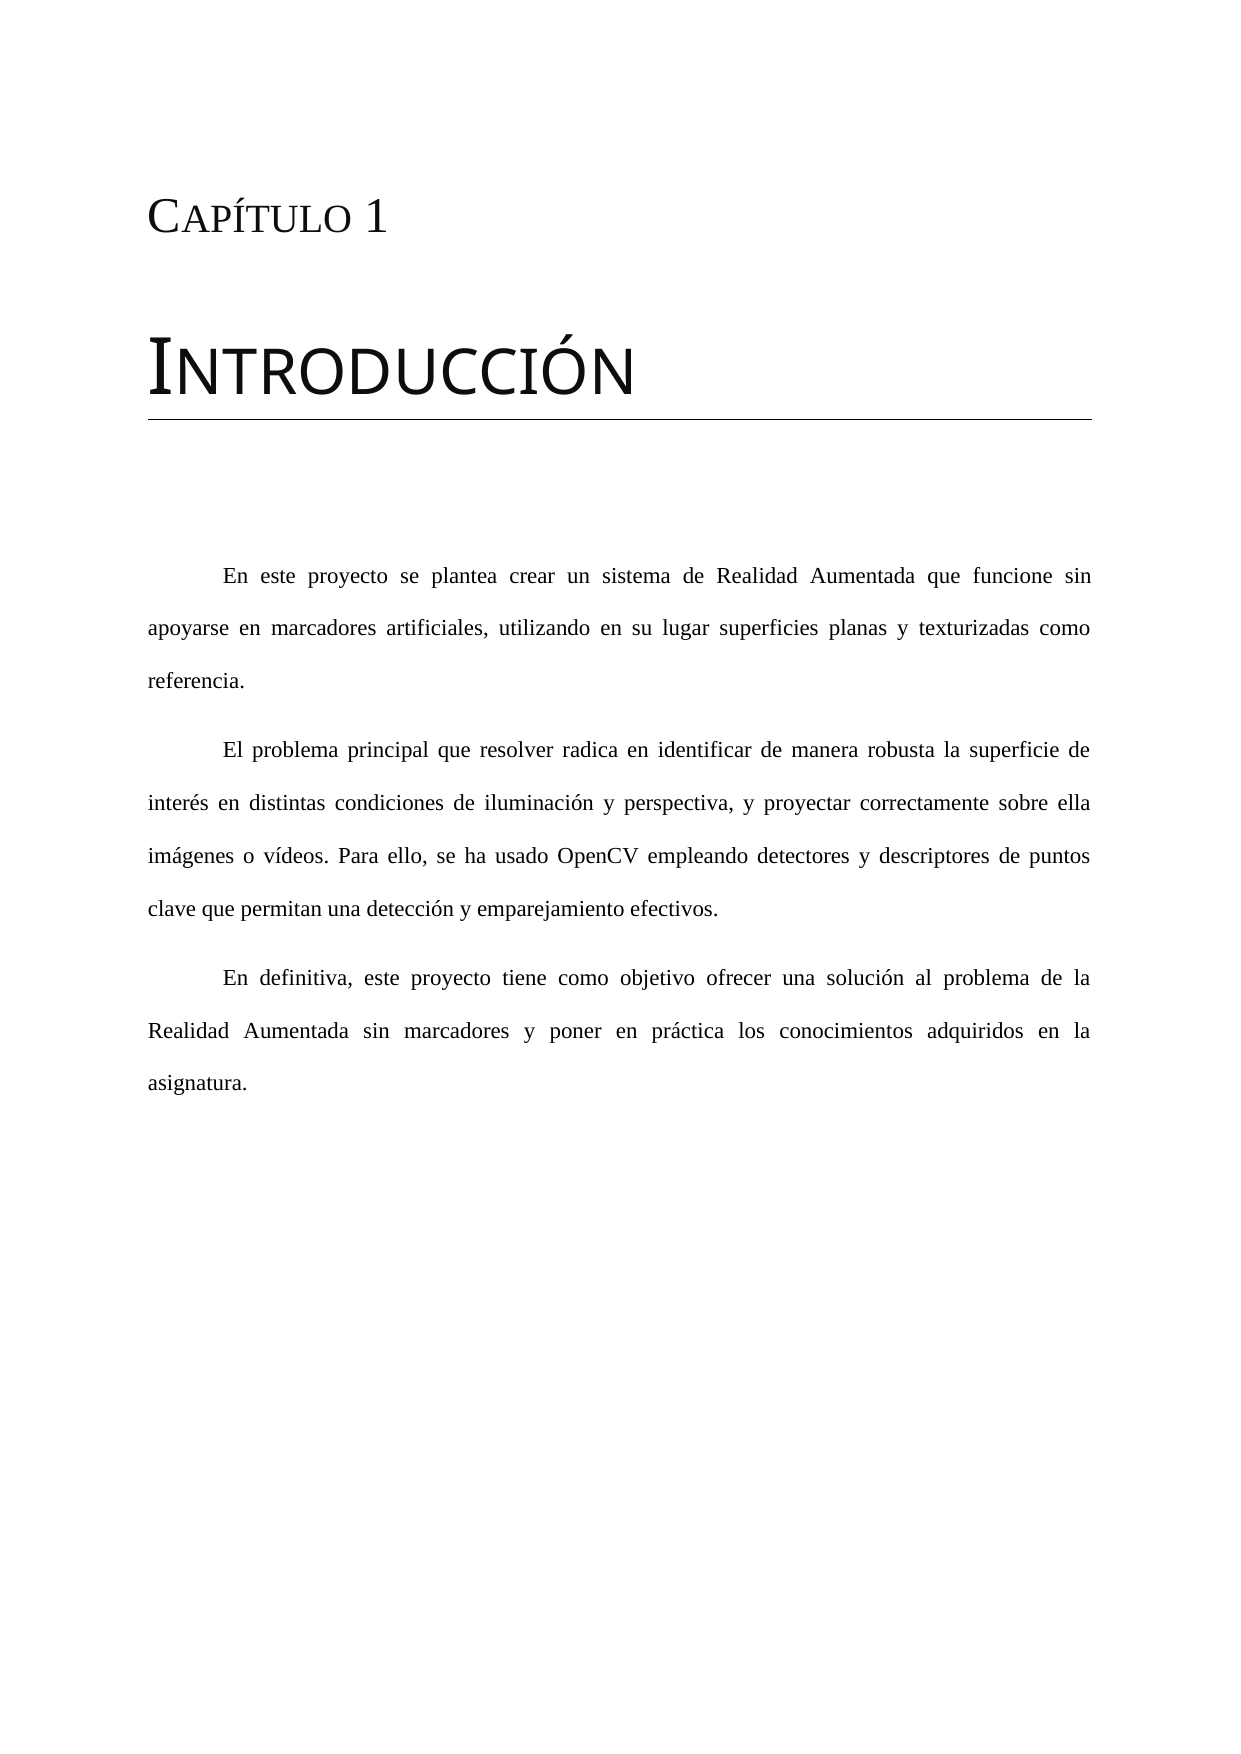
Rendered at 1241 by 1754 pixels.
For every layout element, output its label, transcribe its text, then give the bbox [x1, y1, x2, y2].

text En este proyecto se plantea crear un sistema de Realidad Aumentada que funcione sin apoyarse en marcadores artificiales, utilizando en su lugar superficies planas y texturizadas como referencia. [148, 562, 1092, 693]
subtitle Introducción [148, 148, 1092, 419]
text El problema principal que resolver radica en identificar de manera robusta la superficie de interés en distintas condiciones de iluminación y perspectiva, y proyectar correctamente sobre ella imágenes o vídeos. Para ello, se ha usado OpenCV empleando detectores y descriptores de puntos clave que permitan una detección y emparejamiento efectivos. [148, 736, 1092, 921]
text En definitiva, este proyecto tiene como objetivo ofrecer una solución al problema de la Realidad Aumentada sin marcadores y poner en práctica los conocimientos adquiridos en la asignatura. [148, 964, 1092, 1096]
